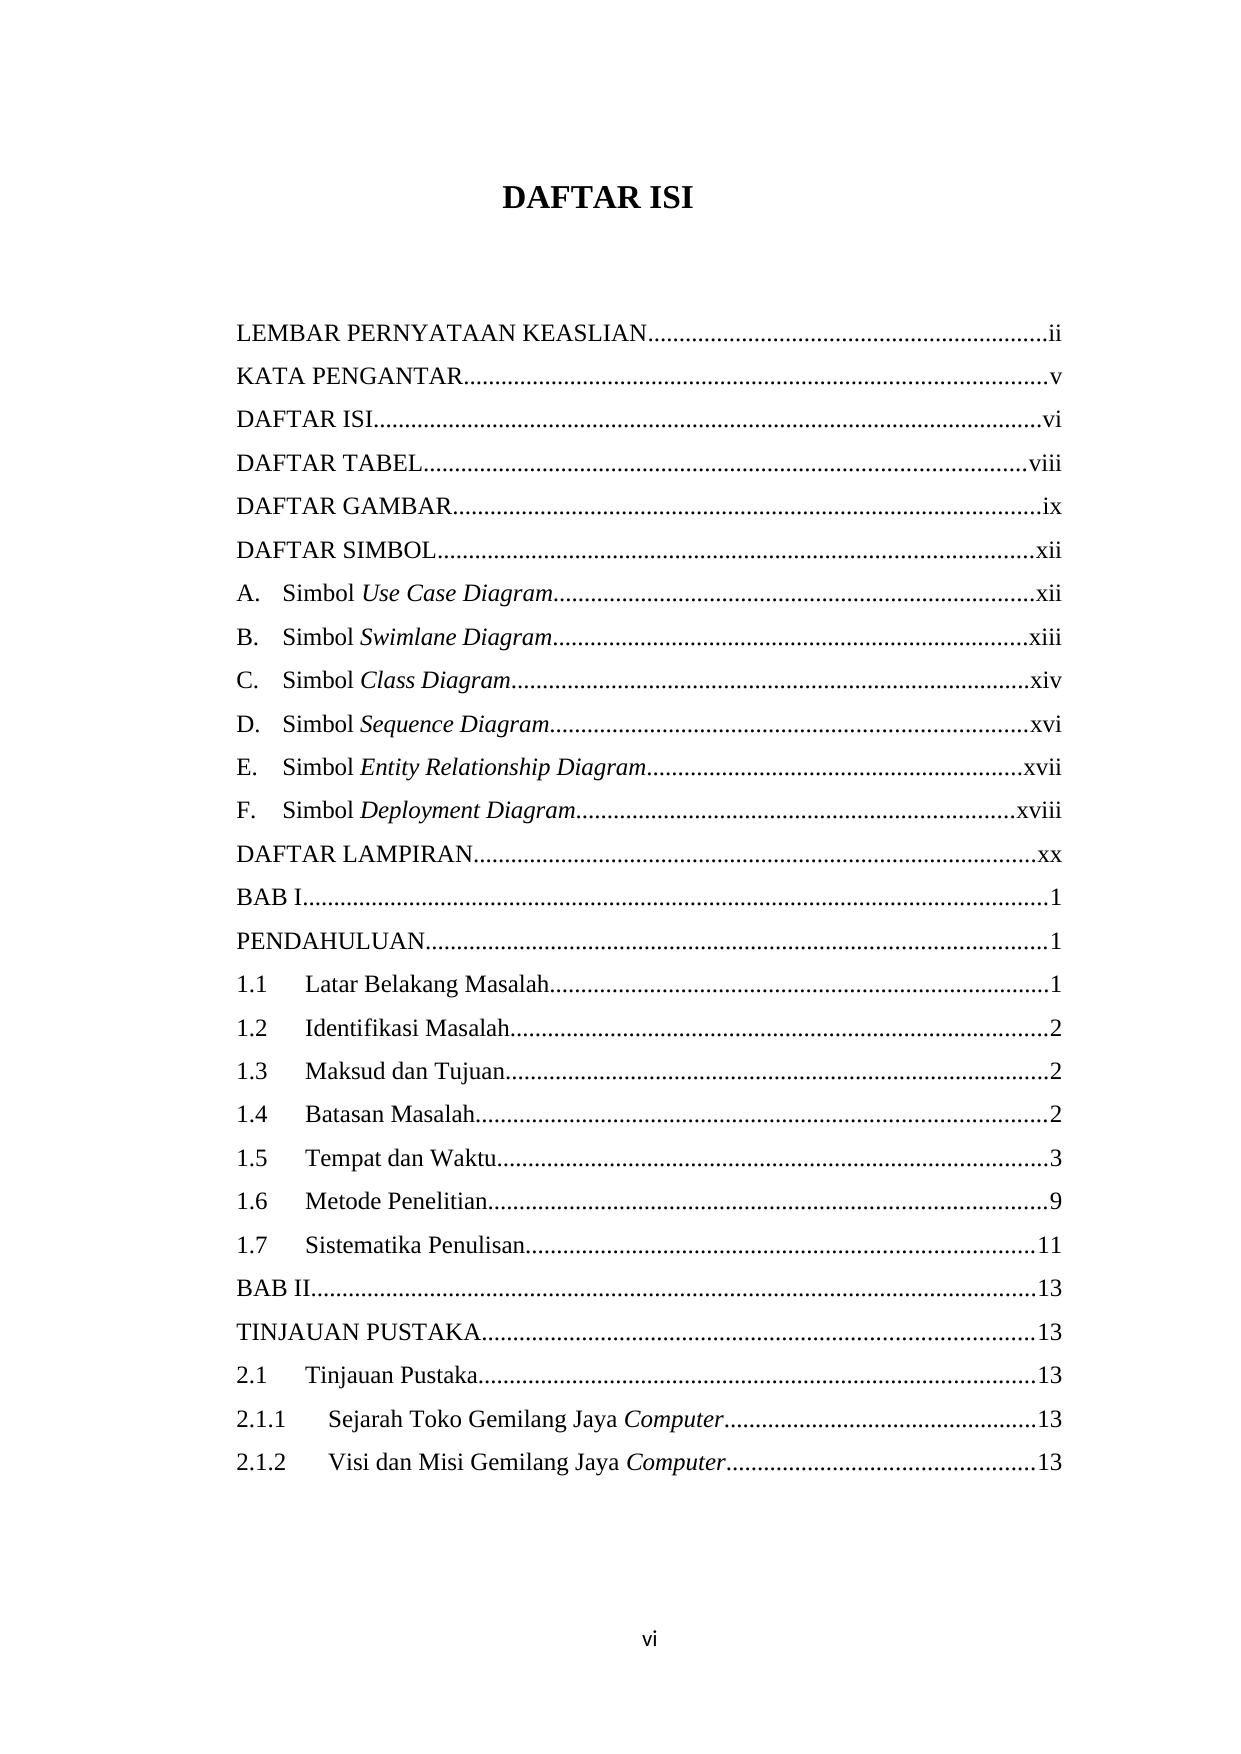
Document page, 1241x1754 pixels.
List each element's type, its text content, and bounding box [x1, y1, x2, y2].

subtitle DAFTAR ISI [236, 177, 1063, 216]
